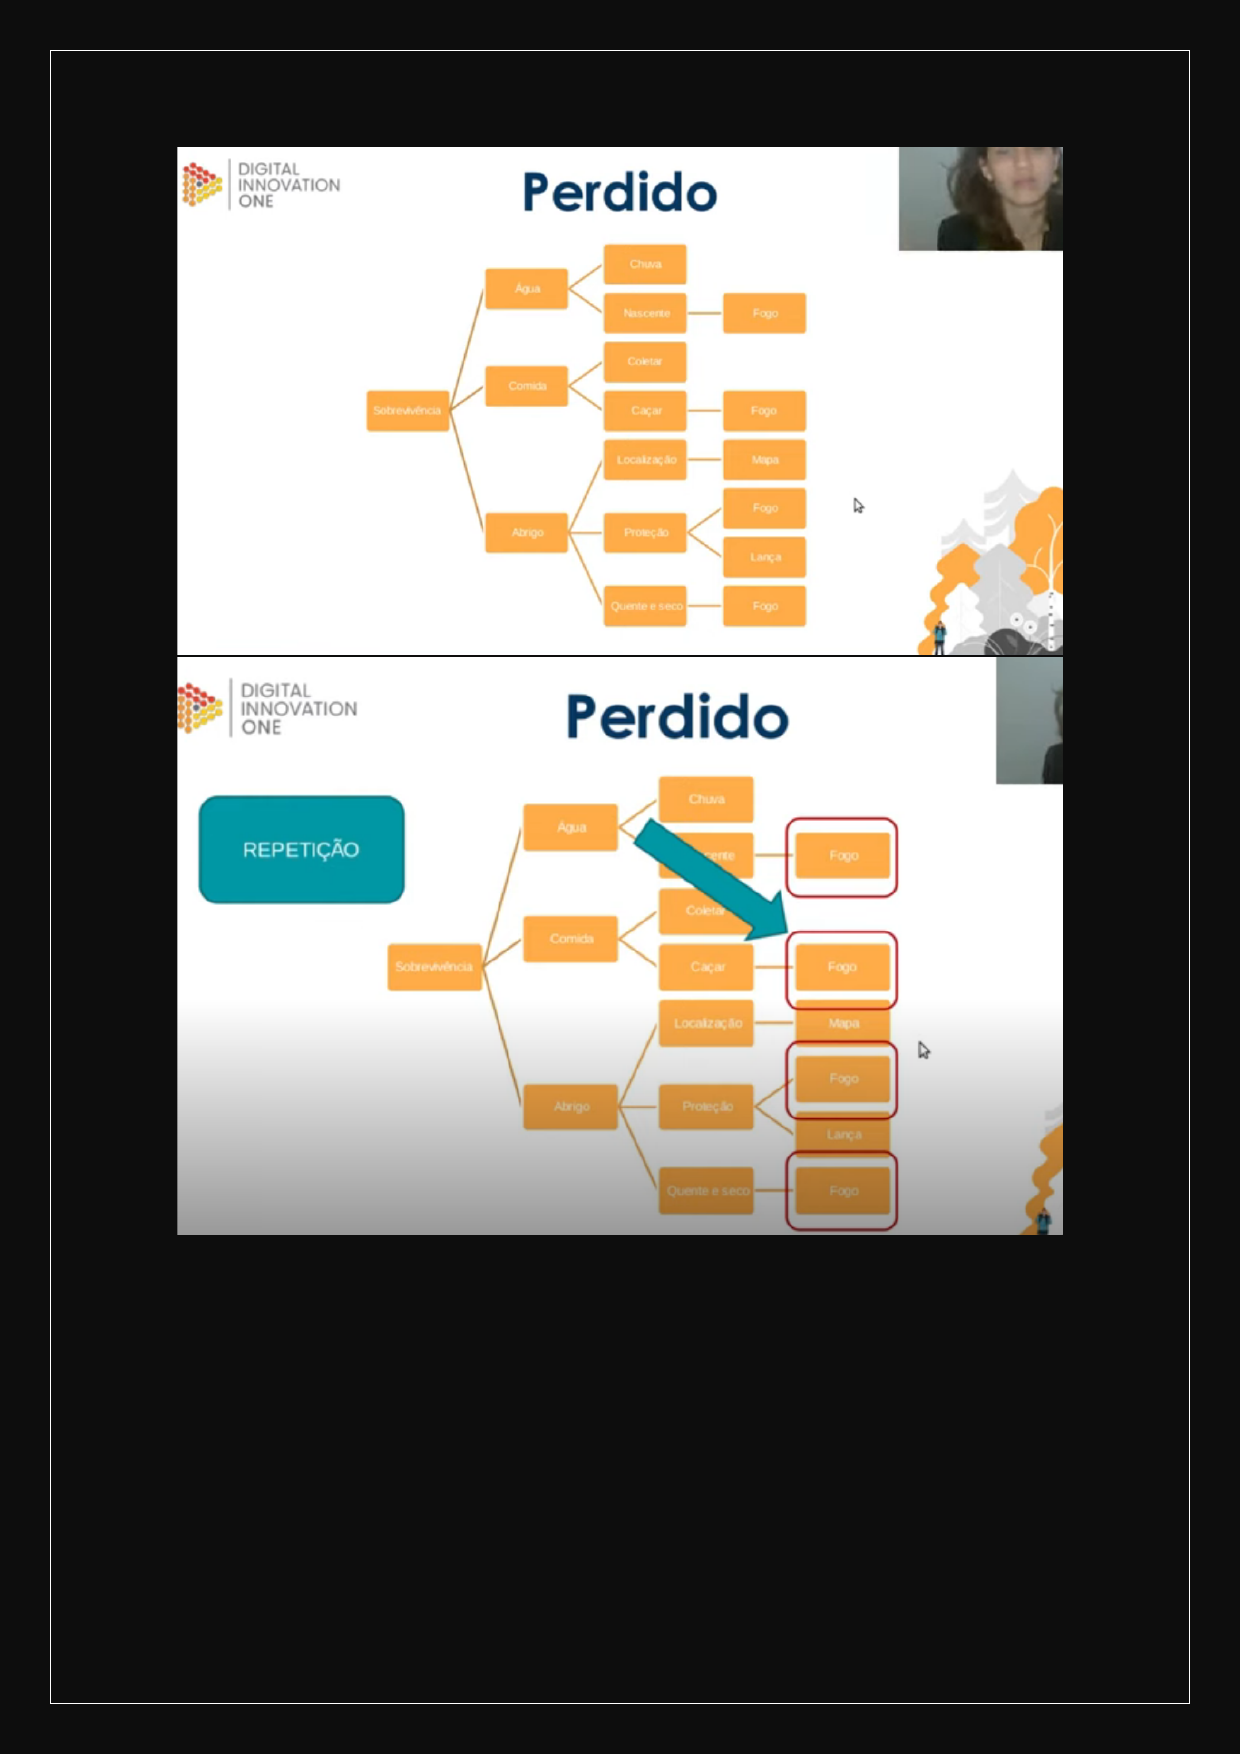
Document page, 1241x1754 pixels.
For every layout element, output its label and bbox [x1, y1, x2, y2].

picture [177, 147, 1063, 655]
picture [177, 657, 1063, 1235]
